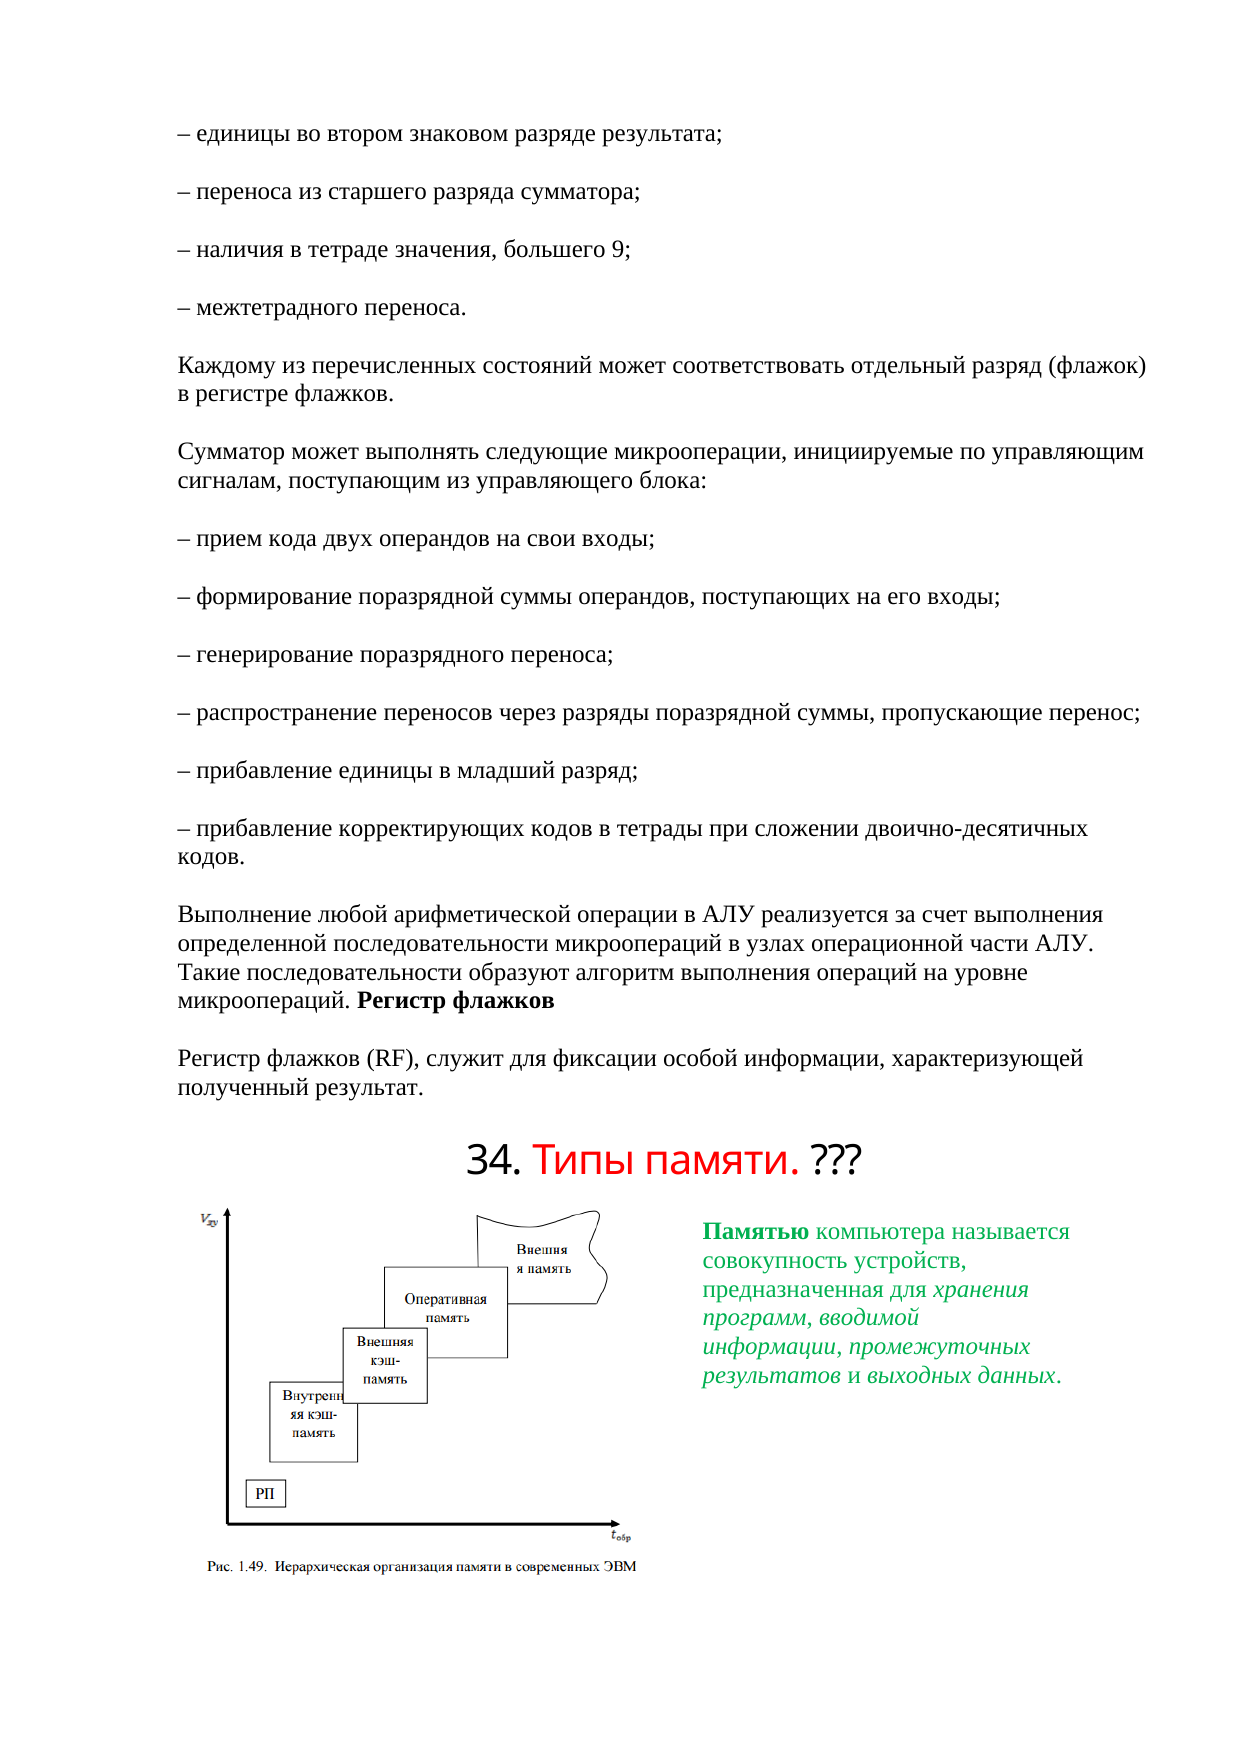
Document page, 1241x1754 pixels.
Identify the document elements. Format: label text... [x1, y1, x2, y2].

title 34. Типы памяти. ??? [177, 1130, 1152, 1187]
text Памятью компьютера называется совокупность устройств, предназначенная для хранения программ, вводимой информации, промежуточных результатов и выходных данных. [684, 1216, 1152, 1389]
text – генерирование поразрядного переноса; [177, 639, 1152, 668]
text Выполнение любой арифметической операции в АЛУ реализуется за счет выполнения определенной последовательности микроопераций в узлах операционной части АЛУ. Такие последовательности образуют алгоритм выполнения операций на уровне микроопераций. Регистр флажков [177, 899, 1152, 1014]
text Регистр флажков (RF), служит для фиксации особой информации, характеризующей полученный результат. [177, 1043, 1152, 1101]
picture [177, 1188, 684, 1576]
text – наличия в тетраде значения, большего 9; [177, 234, 1152, 263]
text – межтетрадного переноса. [177, 292, 1152, 321]
text Каждому из перечисленных состояний может соответствовать отдельный разряд (флажок) в регистре флажков. [177, 350, 1152, 407]
text – единицы во втором знаковом разряде результата; [177, 118, 1152, 147]
text – прибавление единицы в младший разряд; [177, 755, 1152, 783]
text – переноса из старшего разряда сумматора; [177, 176, 1152, 205]
text – прибавление корректирующих кодов в тетрады при сложении двоично-десятичных кодов. [177, 813, 1152, 870]
text – прием кода двух операндов на свои входы; [177, 523, 1152, 552]
text Сумматор может выполнять следующие микрооперации, инициируемые по управляющим сигналам, поступающим из управляющего блока: [177, 436, 1152, 494]
text – распространение переносов через разряды поразрядной суммы, пропускающие перенос; [177, 697, 1152, 726]
text – формирование поразрядной суммы операндов, поступающих на его входы; [177, 581, 1152, 610]
